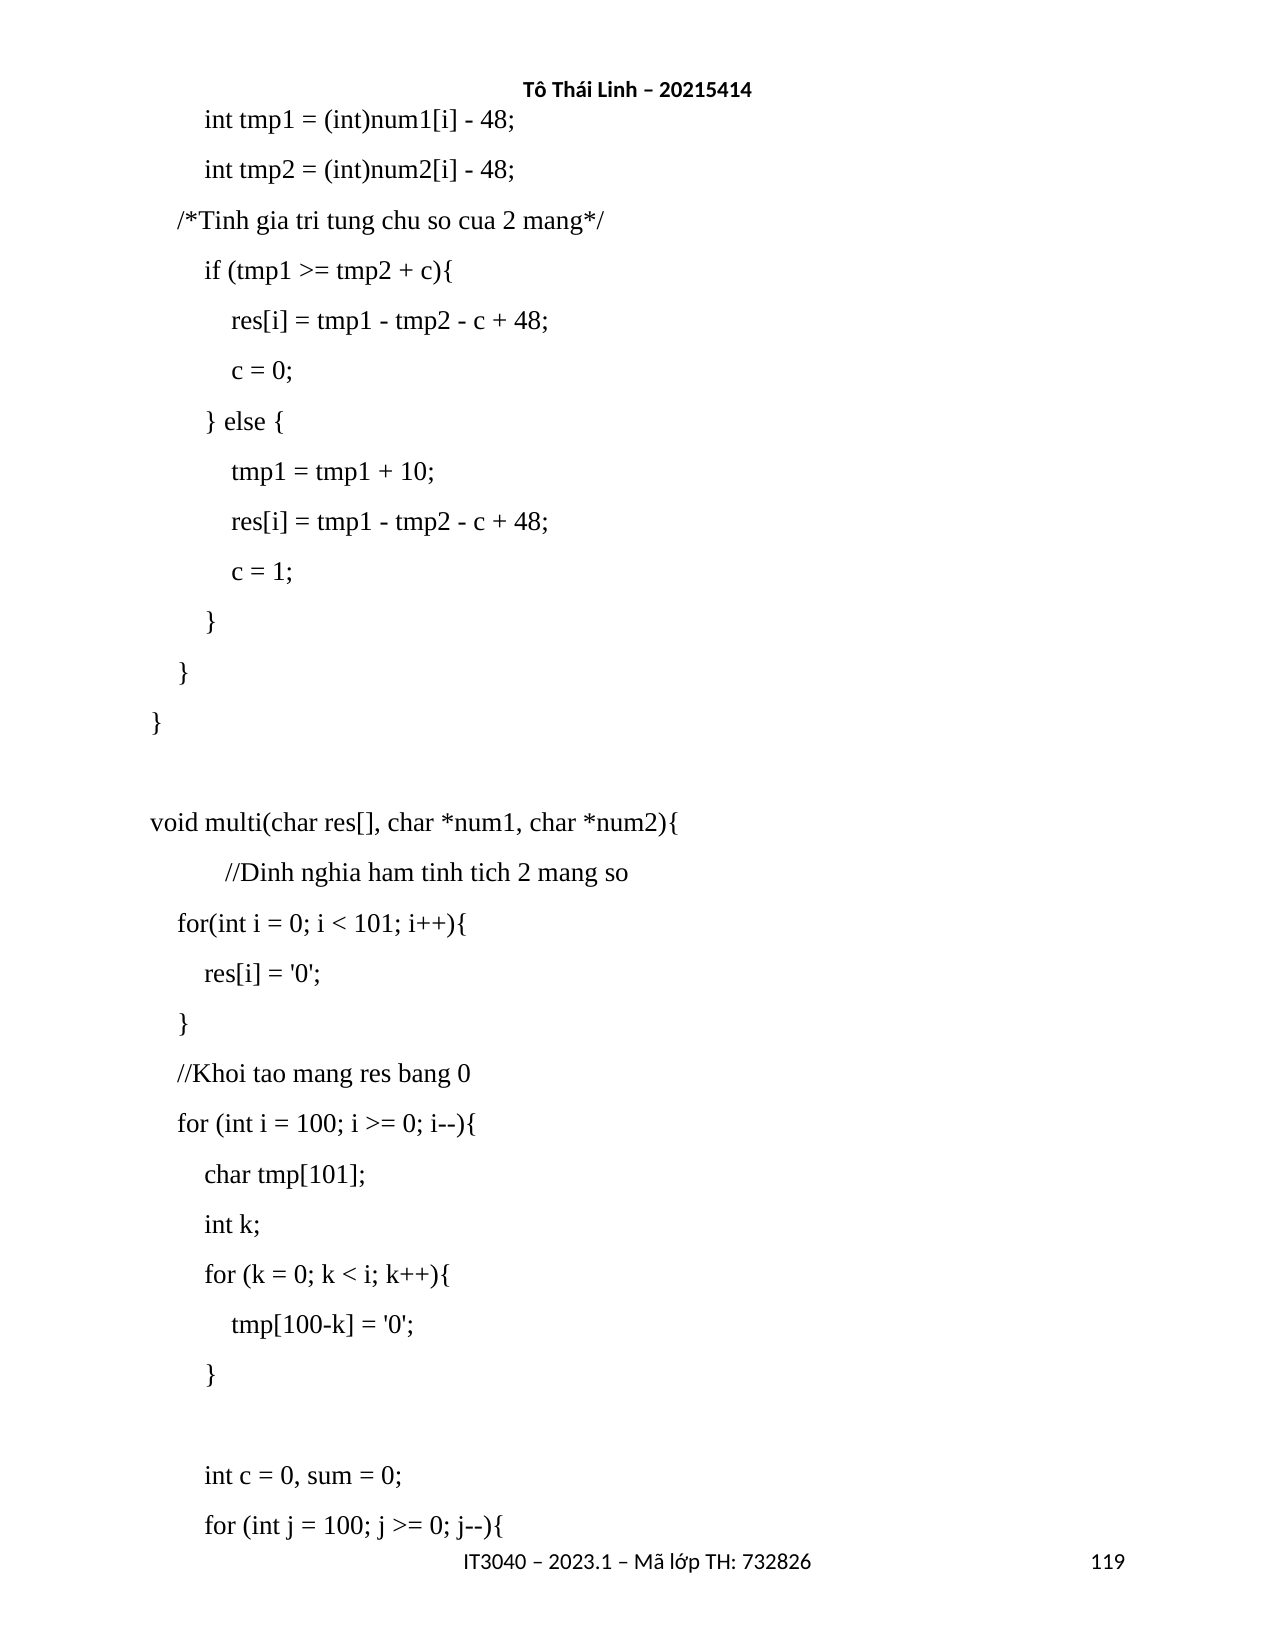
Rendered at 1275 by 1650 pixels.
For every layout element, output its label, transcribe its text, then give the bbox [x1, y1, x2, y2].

text int c = 0, sum = 0; [150, 1459, 1125, 1490]
text int tmp2 = (int)num2[i] - 48; [150, 154, 1125, 185]
text c = 1; [150, 555, 1125, 586]
text //Khoi tao mang res bang 0 [150, 1057, 1125, 1088]
text for(int i = 0; i < 101; i++){ [150, 907, 1125, 938]
text res[i] = tmp1 - tmp2 - c + 48; [150, 505, 1125, 536]
text //Dinh nghia ham tinh tich 2 mang so [150, 857, 1125, 888]
text int tmp1 = (int)num1[i] - 48; [150, 103, 1125, 134]
text void multi(char res[], char *num1, char *num2){ [150, 806, 1125, 837]
text tmp[100-k] = '0'; [150, 1308, 1125, 1339]
text res[i] = tmp1 - tmp2 - c + 48; [150, 304, 1125, 335]
text int k; [150, 1208, 1125, 1239]
text for (k = 0; k < i; k++){ [150, 1258, 1125, 1289]
text } [150, 1007, 1125, 1038]
text tmp1 = tmp1 + 10; [150, 455, 1125, 486]
text } else { [150, 405, 1125, 436]
text if (tmp1 >= tmp2 + c){ [150, 254, 1125, 285]
text } [150, 656, 1125, 687]
text } [150, 1359, 1125, 1390]
text } [150, 706, 1125, 737]
text } [150, 606, 1125, 637]
text /*Tinh gia tri tung chu so cua 2 mang*/ [150, 204, 1125, 235]
text for (int j = 100; j >= 0; j--){ [150, 1509, 1125, 1540]
text res[i] = '0'; [150, 957, 1125, 988]
text for (int i = 100; i >= 0; i--){ [150, 1108, 1125, 1139]
text char tmp[101]; [150, 1158, 1125, 1189]
text c = 0; [150, 354, 1125, 386]
